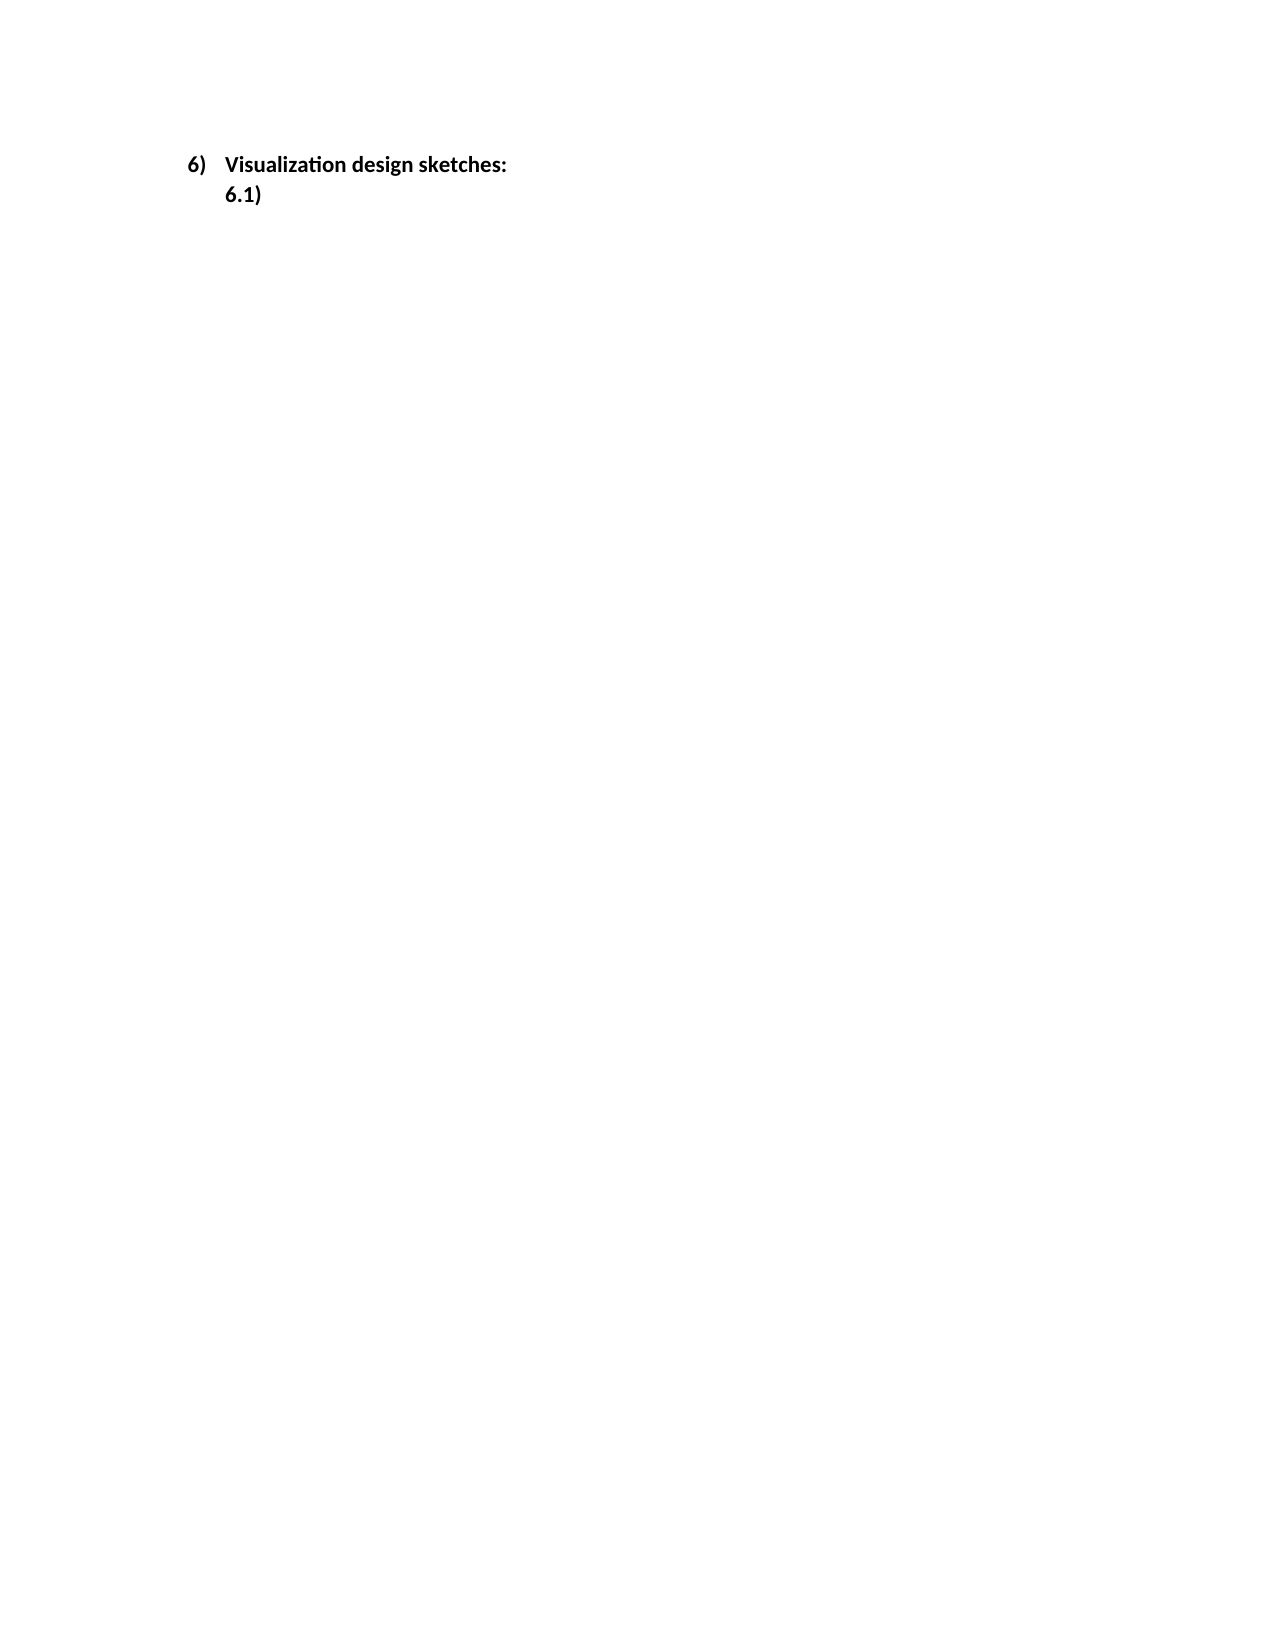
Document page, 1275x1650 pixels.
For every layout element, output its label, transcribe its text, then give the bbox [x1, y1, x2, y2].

text 6.1) [225, 180, 1125, 208]
list Visualization design sketches: [187, 150, 1125, 178]
